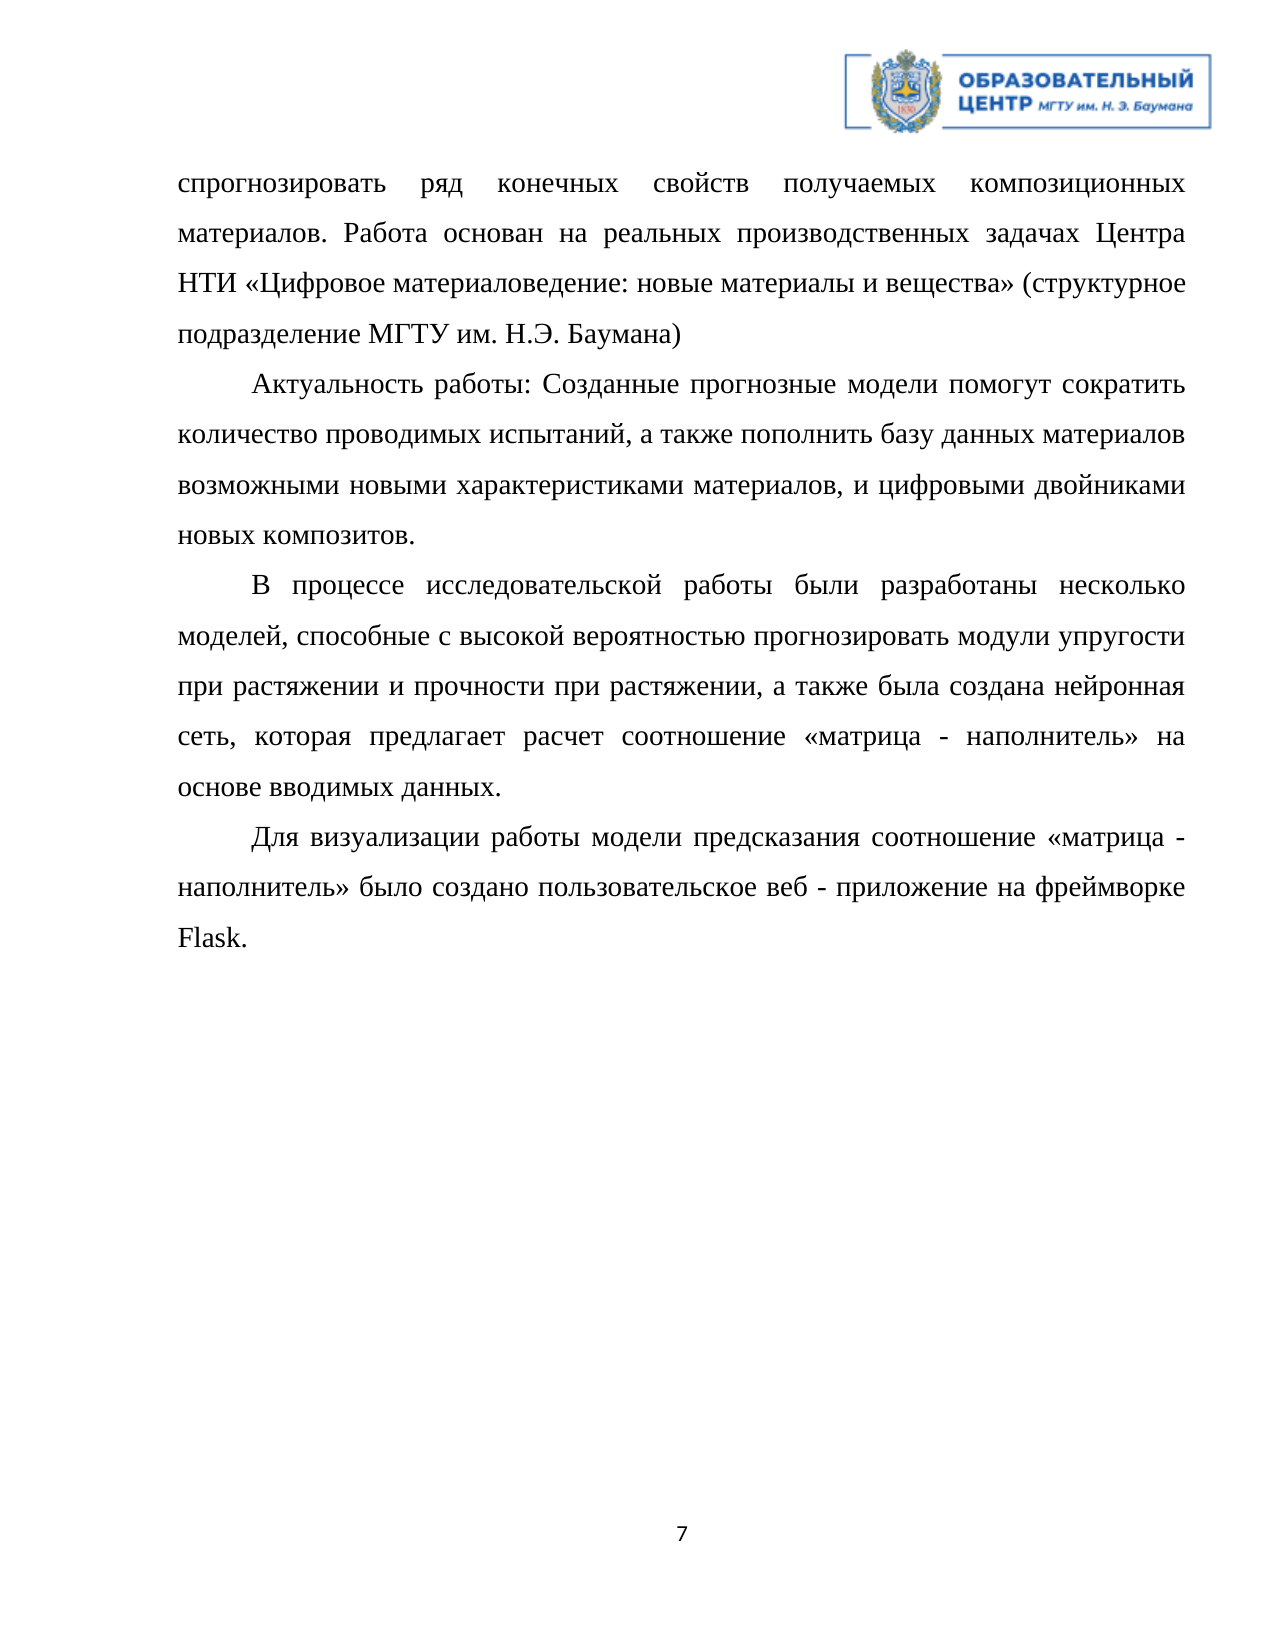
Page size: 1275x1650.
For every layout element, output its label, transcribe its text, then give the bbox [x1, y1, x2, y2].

picture [814, 26, 1262, 149]
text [177, 118, 1186, 349]
text Для визуализации работы модели предсказания соотношение «матрица - наполнитель» было создано пользовательское веб - приложение на фреймворке Flask. [177, 819, 1186, 953]
text Актуальность работы: Созданные прогнозные модели помогут сократить количество проводимых испытаний, а также пополнить базу данных материалов возможными новыми характеристиками материалов, и цифровыми двойниками новых композитов. [177, 366, 1186, 551]
text В процессе исследовательской работы были разработаны несколько моделей, способные с высокой вероятностью прогнозировать модули упругости при растяжении и прочности при растяжении, а также была создана нейронная сеть, которая предлагает расчет соотношение «матрица - наполнитель» на основе вводимых данных. [177, 567, 1186, 802]
